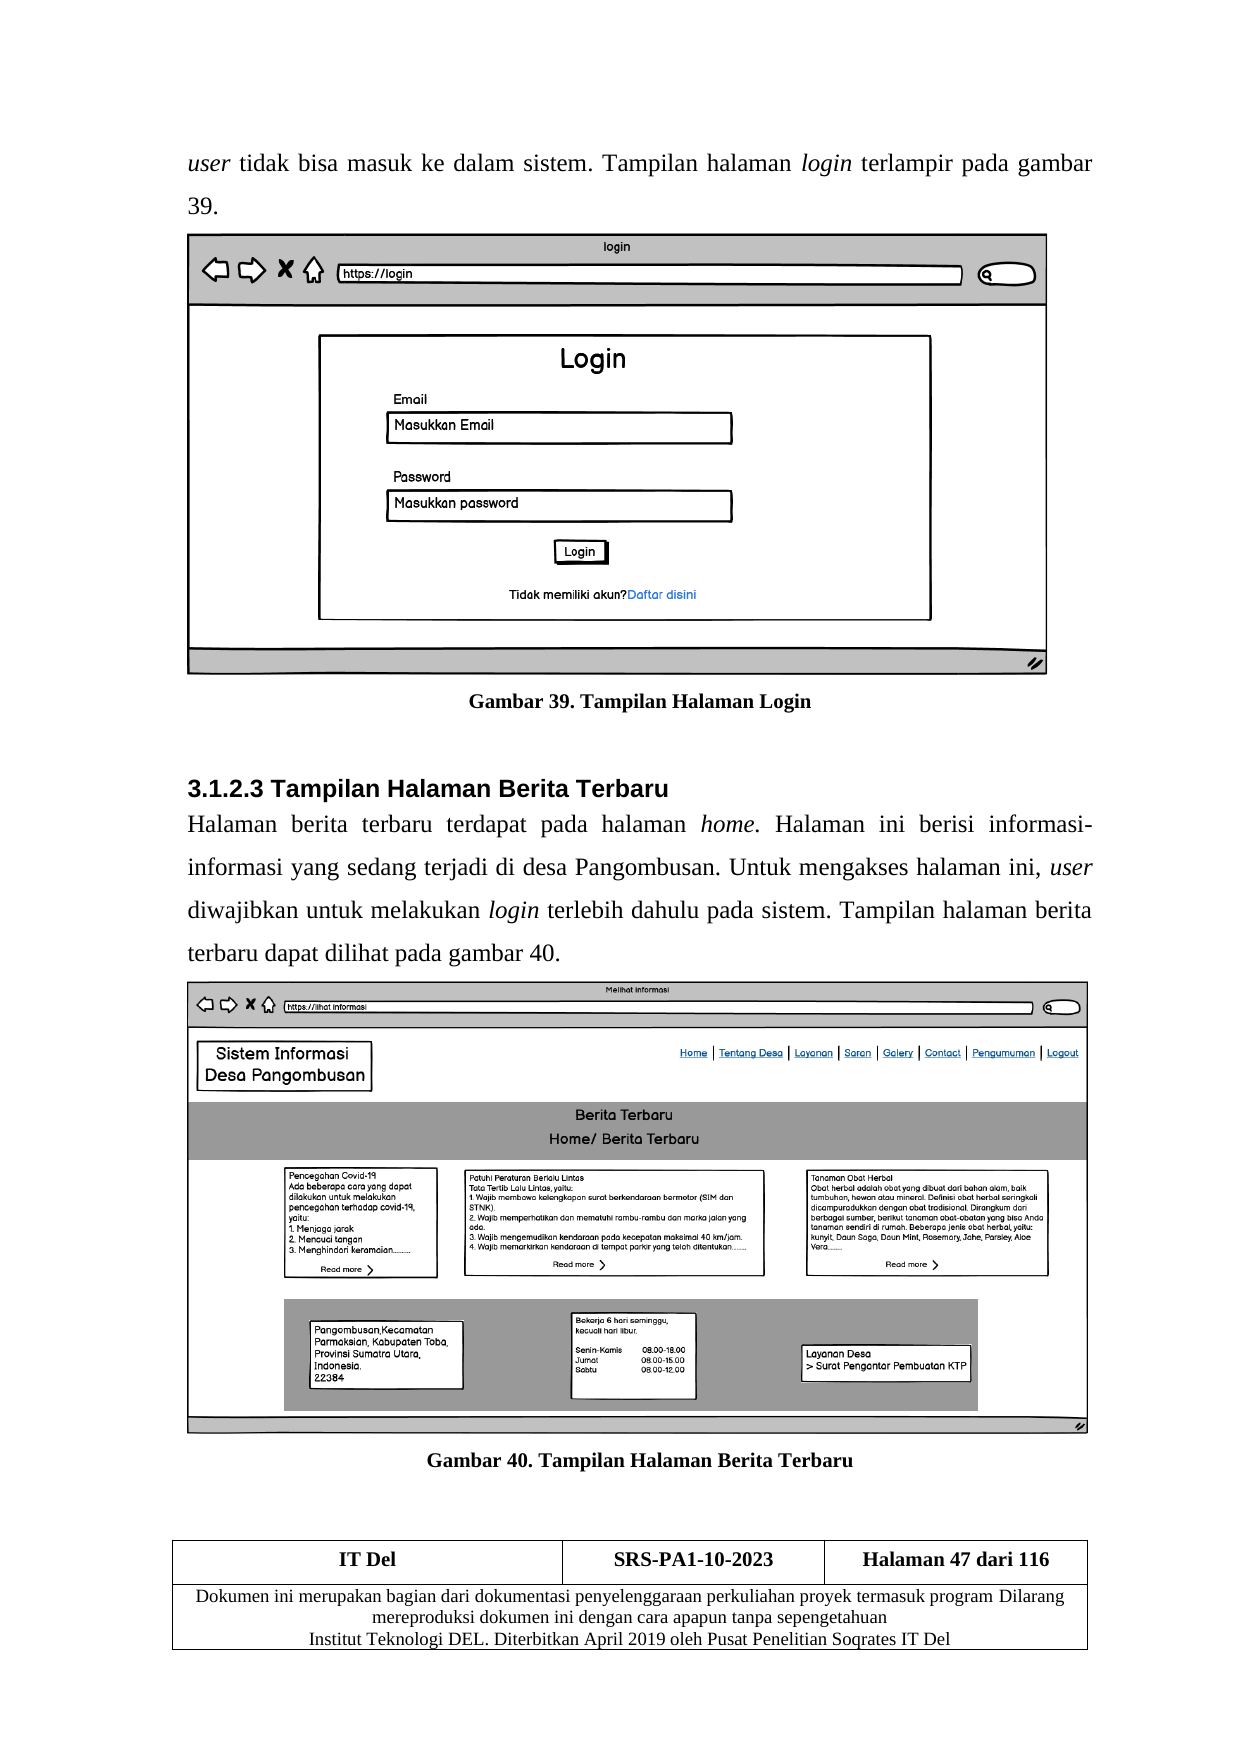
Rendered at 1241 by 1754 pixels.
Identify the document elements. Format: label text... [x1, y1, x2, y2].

text Gambar 39. Tampilan Halaman Login [187, 689, 1092, 713]
text Gambar 40. Tampilan Halaman Berita Terbaru [187, 1448, 1092, 1472]
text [187, 148, 1092, 219]
picture [187, 233, 1048, 675]
subtitle 3.1.2.3 Tampilan Halaman Berita Terbaru [187, 774, 1092, 803]
picture [187, 981, 1088, 1434]
text Halaman berita terbaru terdapat pada halaman home. Halaman ini berisi informasi-informasi yang sedang terjadi di desa Pangombusan. Untuk mengakses halaman ini, user diwajibkan untuk melakukan login terlebih dahulu pada sistem. Tampilan halaman berita terbaru dapat dilihat pada gambar 40. [187, 809, 1092, 967]
